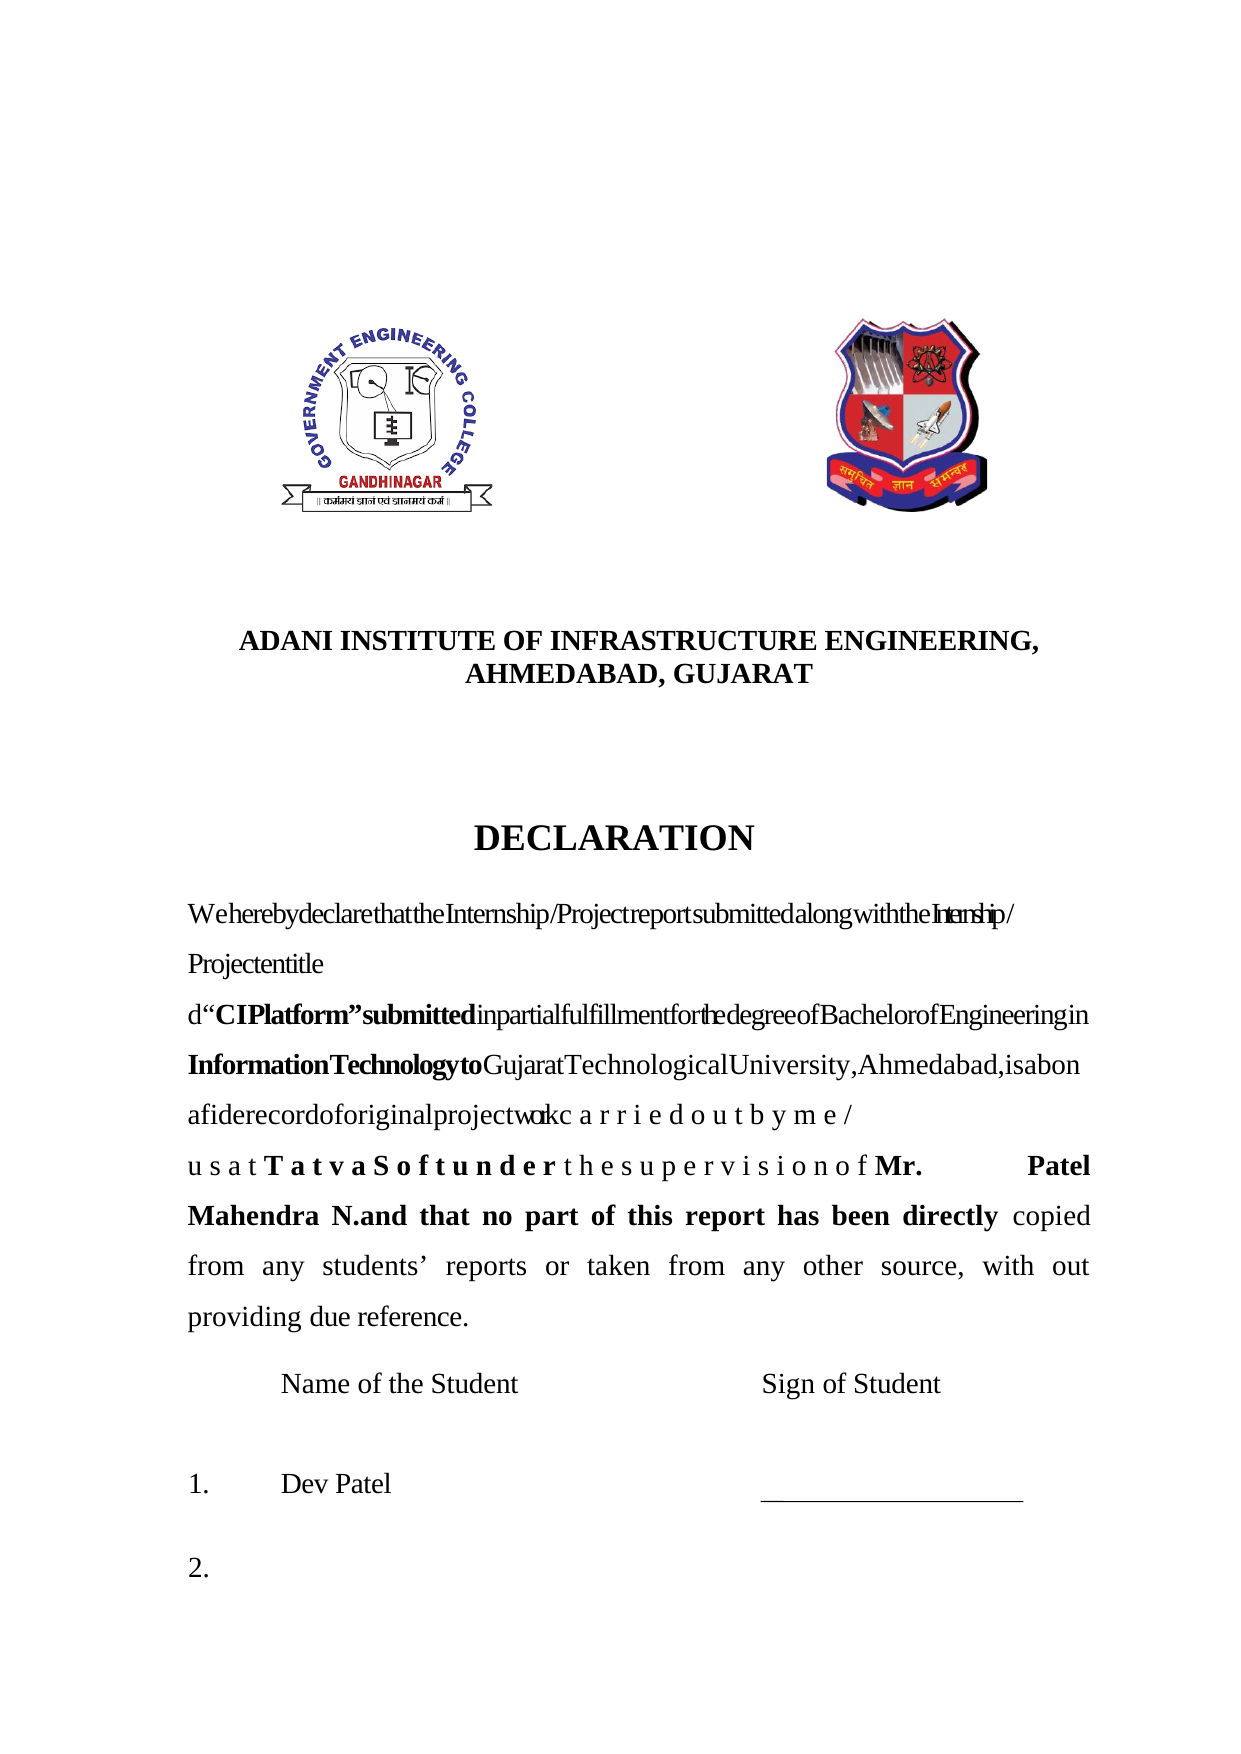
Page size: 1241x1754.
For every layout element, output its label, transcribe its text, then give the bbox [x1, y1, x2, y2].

picture [826, 318, 988, 512]
subtitle DECLARATION [175, 815, 1053, 858]
text ADANI INSTITUTE OF INFRASTRUCTURE ENGINEERING, AHMEDABAD, GUJARAT [224, 623, 1053, 690]
text Name of the Student Sign of Student [281, 1366, 1176, 1399]
list Dev Patel [188, 1467, 1176, 1500]
text WeherebydeclarethattheInternship/ProjectreportsubmittedalongwiththeInternship/Projectentitled“CIPlatform”submittedinpartialfulfillmentforthedegreeofBachelorofEngineeringinInformationTechnologytoGujaratTechnologicalUniversity,Ahmedabad,isabonafiderecordoforiginalprojectworkcarriedoutbyme/usatTatvaSoftunderthesupervisionofMr. Patel Mahendra N.and that no part of this report has been directly copied from any students’ reports or taken from any other source, with out providing due reference. [187, 896, 1091, 1332]
picture [281, 328, 493, 512]
